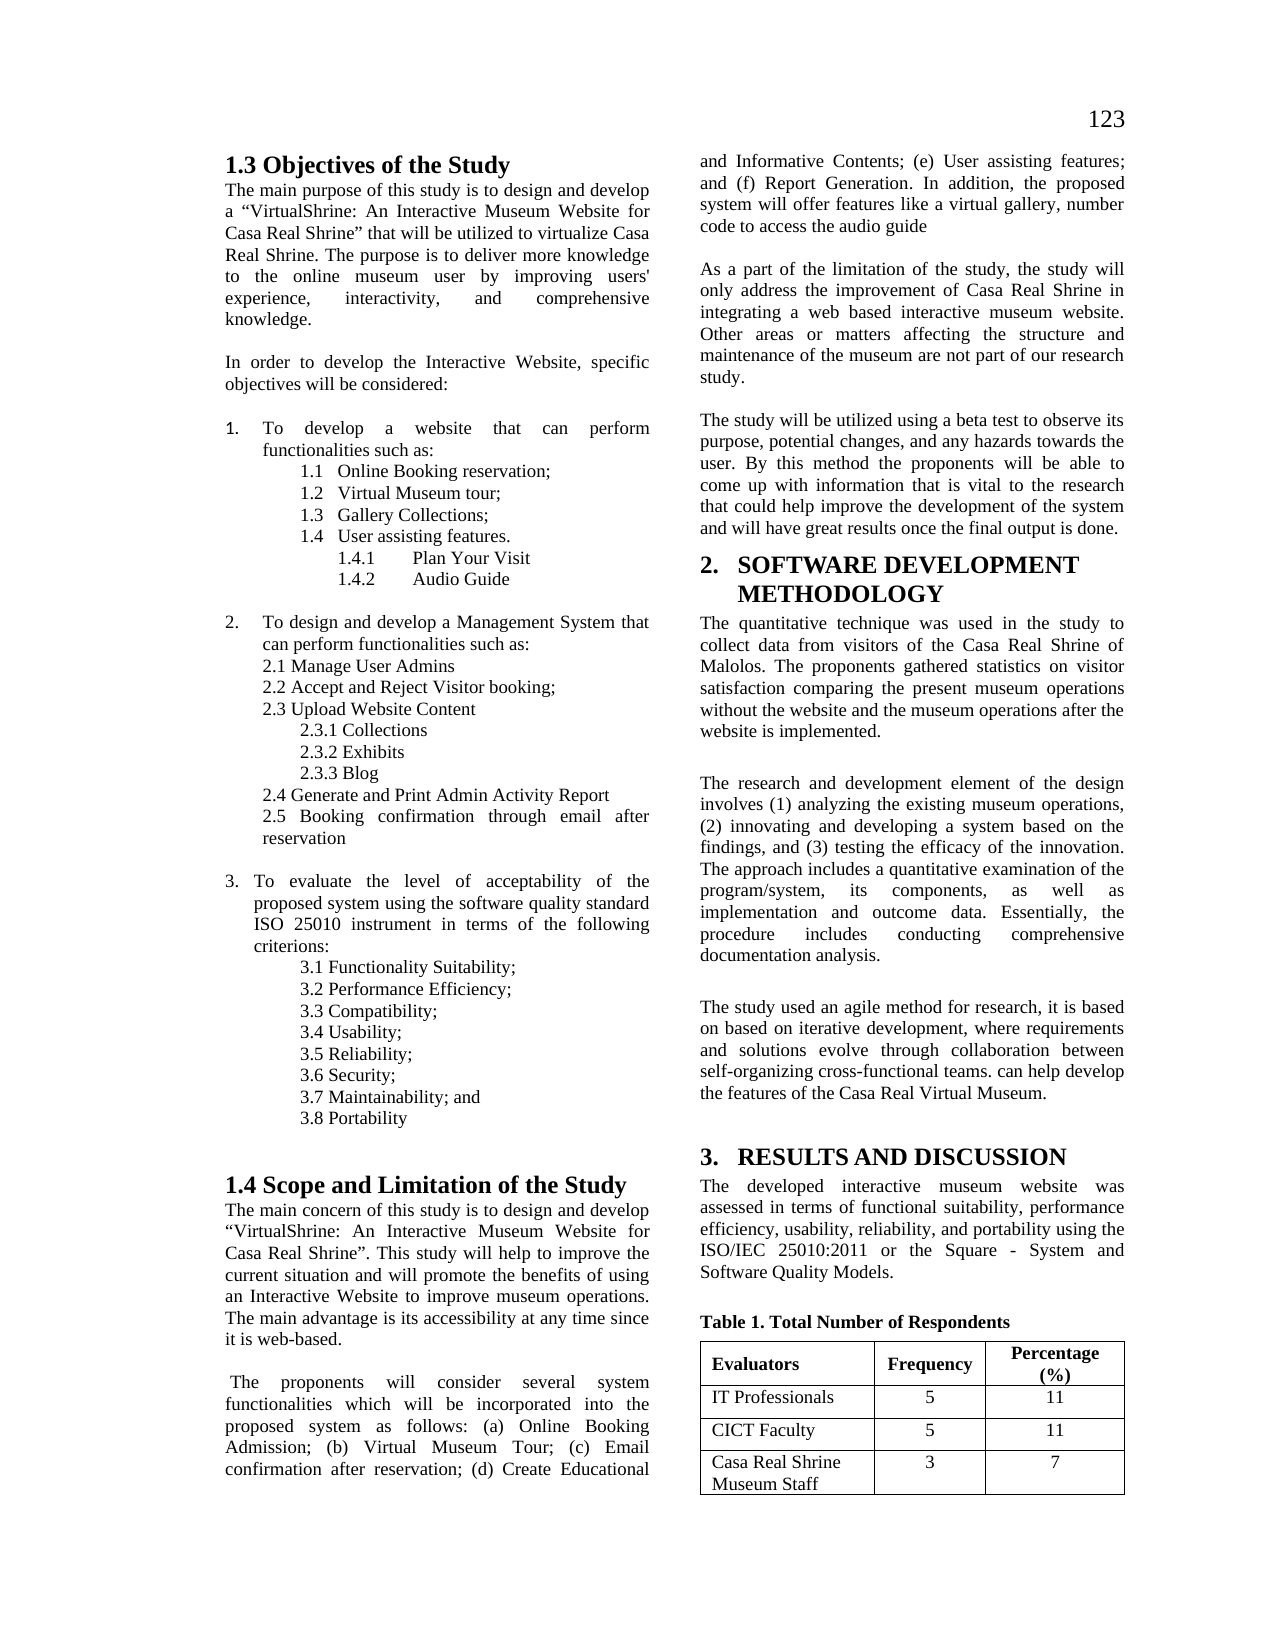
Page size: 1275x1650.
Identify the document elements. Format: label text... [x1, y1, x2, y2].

list User assisting features. [300, 525, 650, 547]
text Table 1. Total Number of Respondents [700, 1311, 1125, 1333]
text 2.3.3 Blog [262, 762, 650, 784]
table_cell IT Professionals [701, 1386, 874, 1418]
text 3.8 Portability [300, 1107, 650, 1129]
list To design and develop a Management System that can perform functionalities such as: [225, 611, 650, 654]
table_header Percentage (%) [986, 1342, 1124, 1385]
list Audio Guide [337, 568, 650, 590]
text 2.3.2 Exhibits [262, 741, 650, 762]
table_cell 11 [986, 1419, 1124, 1450]
table_cell 11 [986, 1386, 1124, 1418]
text 2.1 Manage User Admins [262, 654, 650, 676]
text 2.4 Generate and Print Admin Activity Report [262, 784, 650, 805]
table_cell Casa Real Shrine Museum Staff [701, 1451, 874, 1494]
text 3.7 Maintainability; and [300, 1086, 650, 1107]
text 2.5 Booking confirmation through email after reservation [262, 805, 650, 848]
subtitle SOFTWARE DEVELOPMENT METHODOLOGY [700, 551, 1125, 608]
text As a part of the limitation of the study, the study will only address the improvement of Casa Real Shrine in integrating a web based interactive museum website. Other areas or matters affecting the structure and maintenance of the museum are not part of our research study. [700, 258, 1125, 387]
subtitle Scope and Limitation of the Study [225, 1170, 650, 1199]
subtitle The developed interactive museum website was assessed in terms of functional suitability, performance efficiency, usability, reliability, and portability using the ISO/IEC 25010:2011 or the Square - System and Software Quality Models. [700, 1174, 1125, 1282]
list To evaluate the level of acceptability of the proposed system using the software quality standard ISO 25010 instrument in terms of the following criterions: [225, 870, 650, 956]
subtitle RESULTS AND DISCUSSION [700, 1142, 1125, 1170]
subtitle The study used an agile method for research, it is based on based on iterative development, where requirements and solutions evolve through collaboration between self-organizing cross-functional teams. can help develop the features of the Casa Real Virtual Museum. [700, 996, 1125, 1103]
text 3.1 Functionality Suitability; [300, 956, 650, 978]
table_cell CICT Faculty [701, 1419, 874, 1450]
text 2.3 Upload Website Content [262, 698, 650, 719]
text The proponents will consider several system functionalities which will be incorporated into the proposed system as follows: (a) Online Booking Admission; (b) Virtual Museum Tour; (c) Email confirmation after reservation; (d) Create Educational and Informative Contents; (e) User assisting features; and (f) Report Generation. In addition, the proposed system will offer features like a virtual gallery, number code to access the audio guide [225, 1371, 650, 1479]
table_header Evaluators [701, 1342, 874, 1385]
text The main purpose of this study is to design and develop a “VirtualShrine: An Interactive Museum Website for Casa Real Shrine” that will be utilized to virtualize Casa Real Shrine. The purpose is to deliver more knowledge to the online museum user by improving users' experience, interactivity, and comprehensive knowledge. [225, 179, 650, 330]
table_cell 5 [875, 1386, 985, 1418]
table_cell 7 [986, 1451, 1124, 1494]
table_cell 3 [875, 1451, 985, 1494]
text 3.3 Compatibility; [300, 999, 650, 1021]
text The proponents will consider several system functionalities which will be incorporated into the proposed system as follows: (a) Online Booking Admission; (b) Virtual Museum Tour; (c) Email confirmation after reservation; (d) Create Educational and Informative Contents; (e) User assisting features; and (f) Report Generation. In addition, the proposed system will offer features like a virtual gallery, number code to access the audio guide [700, 150, 1125, 236]
list Virtual Museum tour; [300, 482, 650, 503]
list Gallery Collections; [300, 503, 650, 525]
text 2.3.1 Collections [262, 719, 650, 741]
text The study will be utilized using a beta test to observe its purpose, potential changes, and any hazards towards the user. By this method the proponents will be able to come up with information that is vital to the research that could help improve the development of the system and will have great results once the final output is done. [700, 409, 1125, 538]
table_header Frequency [875, 1342, 985, 1385]
subtitle Objectives of the Study [225, 150, 650, 179]
text 3.2 Performance Efficiency; [225, 978, 650, 999]
subtitle The quantitative technique was used in the study to collect data from visitors of the Casa Real Shrine of Malolos. The proponents gathered statistics on visitor satisfaction comparing the present museum operations without the website and the museum operations after the website is implemented. [700, 612, 1125, 742]
text 3.6 Security; [300, 1064, 650, 1086]
list Online Booking reservation; [300, 460, 650, 482]
text 3.5 Reliability; [300, 1043, 650, 1064]
text In order to develop the Interactive Website, specific objectives will be considered: [225, 351, 650, 394]
text The main concern of this study is to design and develop “VirtualShrine: An Interactive Museum Website for Casa Real Shrine”. This study will help to improve the current situation and will promote the benefits of using an Interactive Website to improve museum operations. The main advantage is its accessibility at any time since it is web-based. [225, 1199, 650, 1350]
table_cell 5 [875, 1419, 985, 1450]
list Plan Your Visit [337, 547, 650, 568]
list To develop a website that can perform functionalities such as: [225, 416, 650, 460]
text 2.2 Accept and Reject Visitor booking; [262, 676, 650, 698]
subtitle The research and development element of the design involves (1) analyzing the existing museum operations, (2) innovating and developing a system based on the findings, and (3) testing the efficacy of the innovation. The approach includes a quantitative examination of the program/system, its components, as well as implementation and outcome data. Essentially, the procedure includes conducting comprehensive documentation analysis. [700, 772, 1125, 966]
text 3.4 Usability; [300, 1021, 650, 1043]
